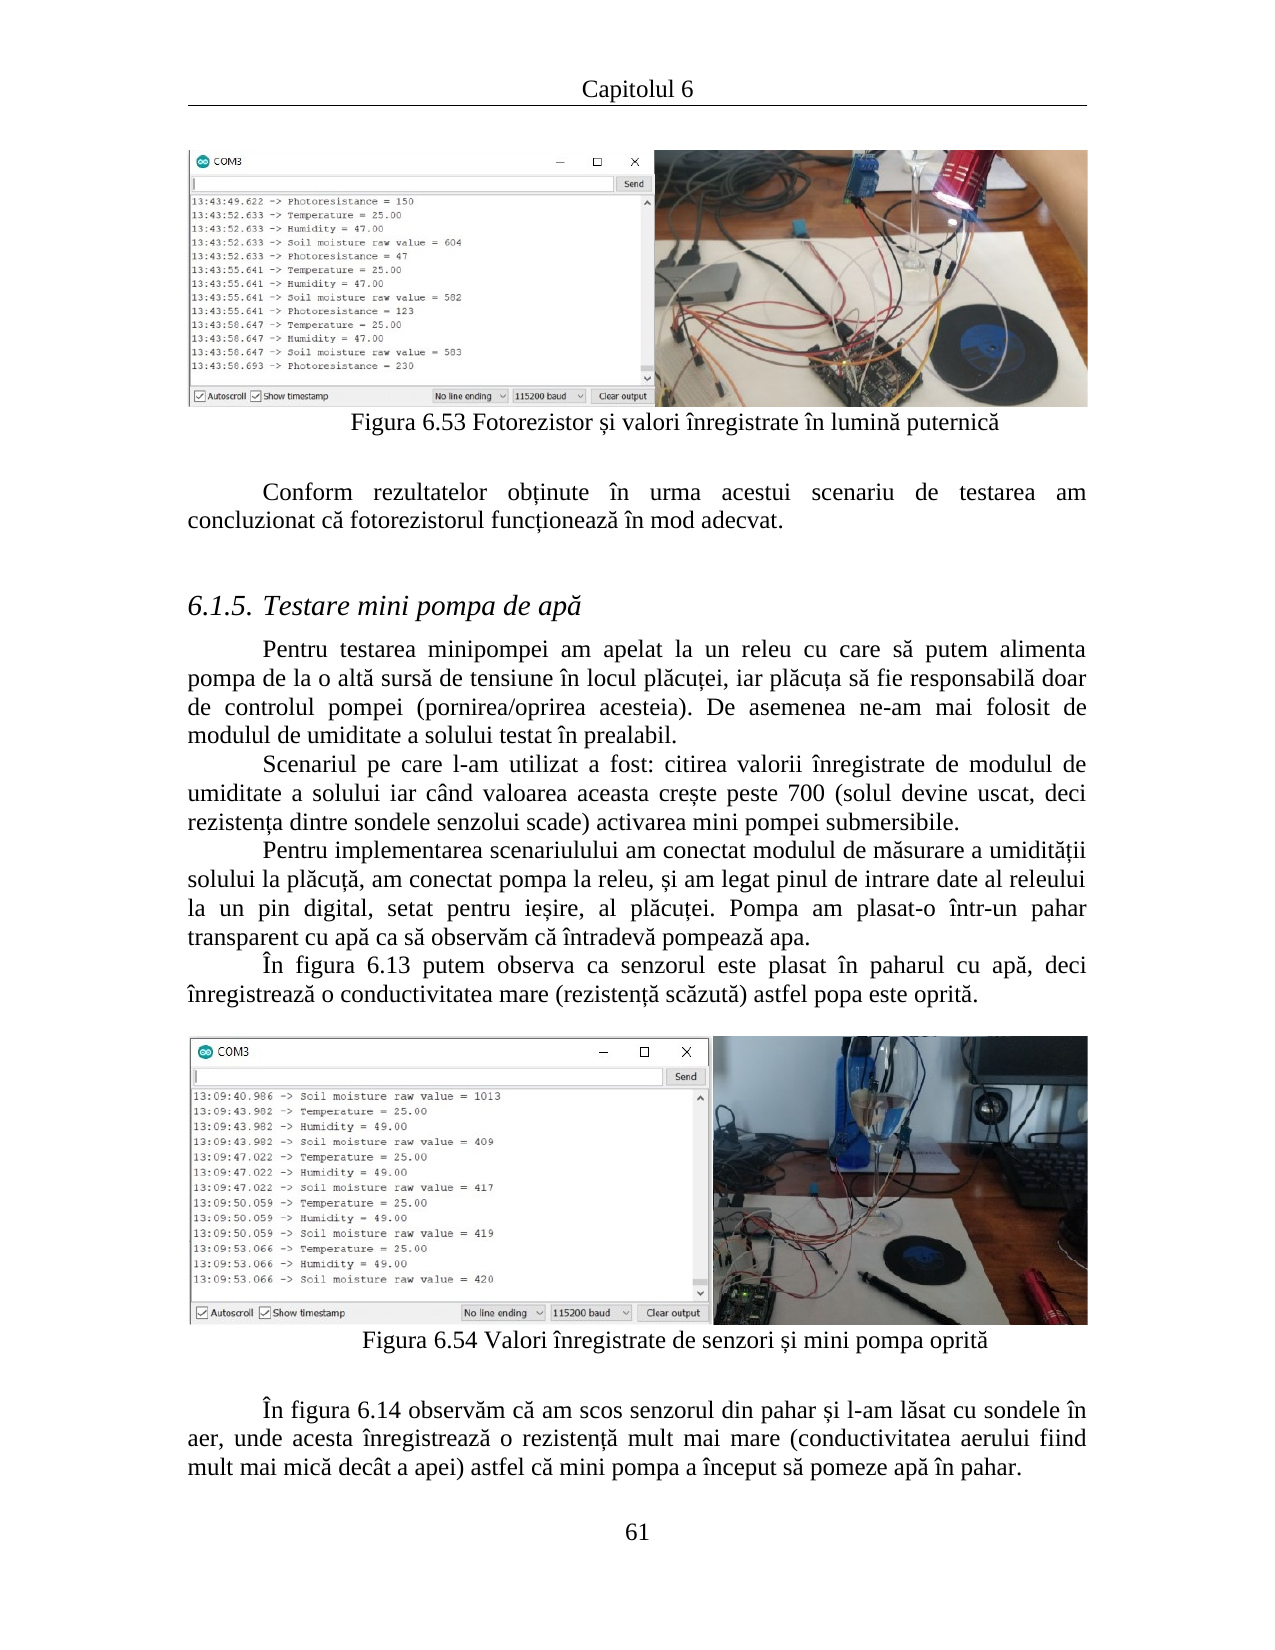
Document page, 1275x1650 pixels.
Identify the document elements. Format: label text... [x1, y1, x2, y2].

subtitle Testare mini pompa de apă [187, 588, 1087, 622]
text Pentru testarea minipompei am apelat la un releu cu care să putem alimenta pompa de la o altă sursă de tensiune în locul plăcuței, iar plăcuța să fie responsabilă doar de controlul pompei (pornirea/oprirea acesteia). De asemenea ne-am mai folosit de modulul de umiditate a solului testat în prealabil. [187, 634, 1087, 749]
text În figura 6.14 observăm că am scos senzorul din pahar și l-am lăsat cu sondele în aer, unde acesta înregistrează o rezistență mult mai mare (conductivitatea aerului fiind mult mai mică decât a apei) astfel că mini pompa a început să pomeze apă în pahar. [187, 1395, 1087, 1481]
text Scenariul pe care l-am utilizat a fost: citirea valorii înregistrate de modulul de umiditate a solului iar când valoarea aceasta crește peste 700 (solul devine uscat, deci rezistența dintre sondele senzolui scade) activarea mini pompei submersibile. [187, 749, 1087, 835]
text În figura 6.13 putem observa ca senzorul este plasat în paharul cu apă, deci înregistrează o conductivitatea mare (rezistență scăzută) astfel popa este oprită. [187, 950, 1087, 1008]
picture [187, 150, 1088, 407]
text Conform rezultatelor obținute în urma acestui scenariu de testarea am concluzionat că fotorezistorul funcționează în mod adecvat. [187, 477, 1087, 534]
text Pentru implementarea scenariulului am conectat modulul de măsurare a umidității solului la plăcuță, am conectat pompa la releu, și am legat pinul de intrare date al releului la un pin digital, setat pentru ieșire, al plăcuței. Pompa am plasat-o într-un pahar transparent cu apă ca să observăm că întradevă pompează apa. [187, 835, 1087, 950]
picture [187, 1036, 1088, 1325]
